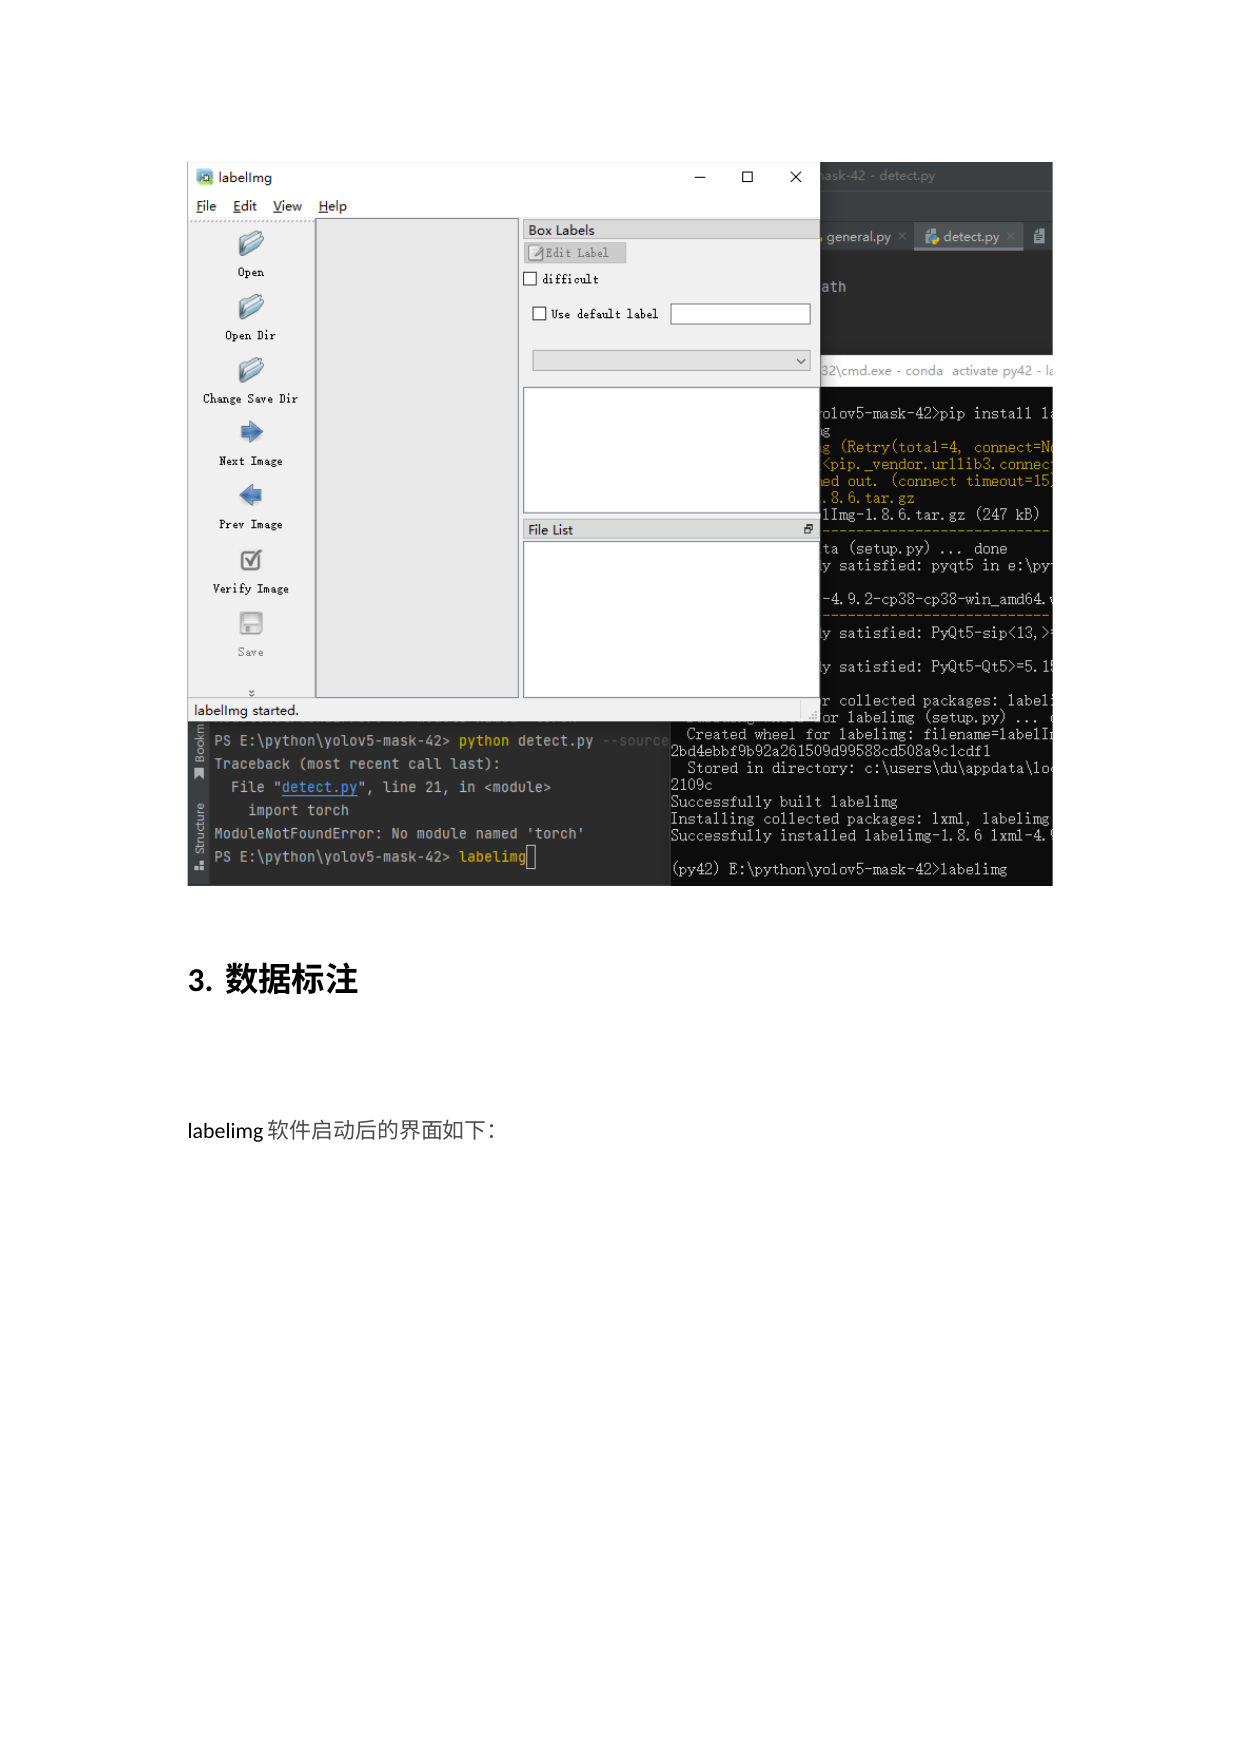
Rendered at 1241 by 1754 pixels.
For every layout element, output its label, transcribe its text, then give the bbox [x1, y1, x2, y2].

subtitle 数据标注 [187, 945, 1053, 1010]
text labelimg软件启动后的界面如下： [187, 1112, 1053, 1145]
picture [187, 162, 1053, 886]
